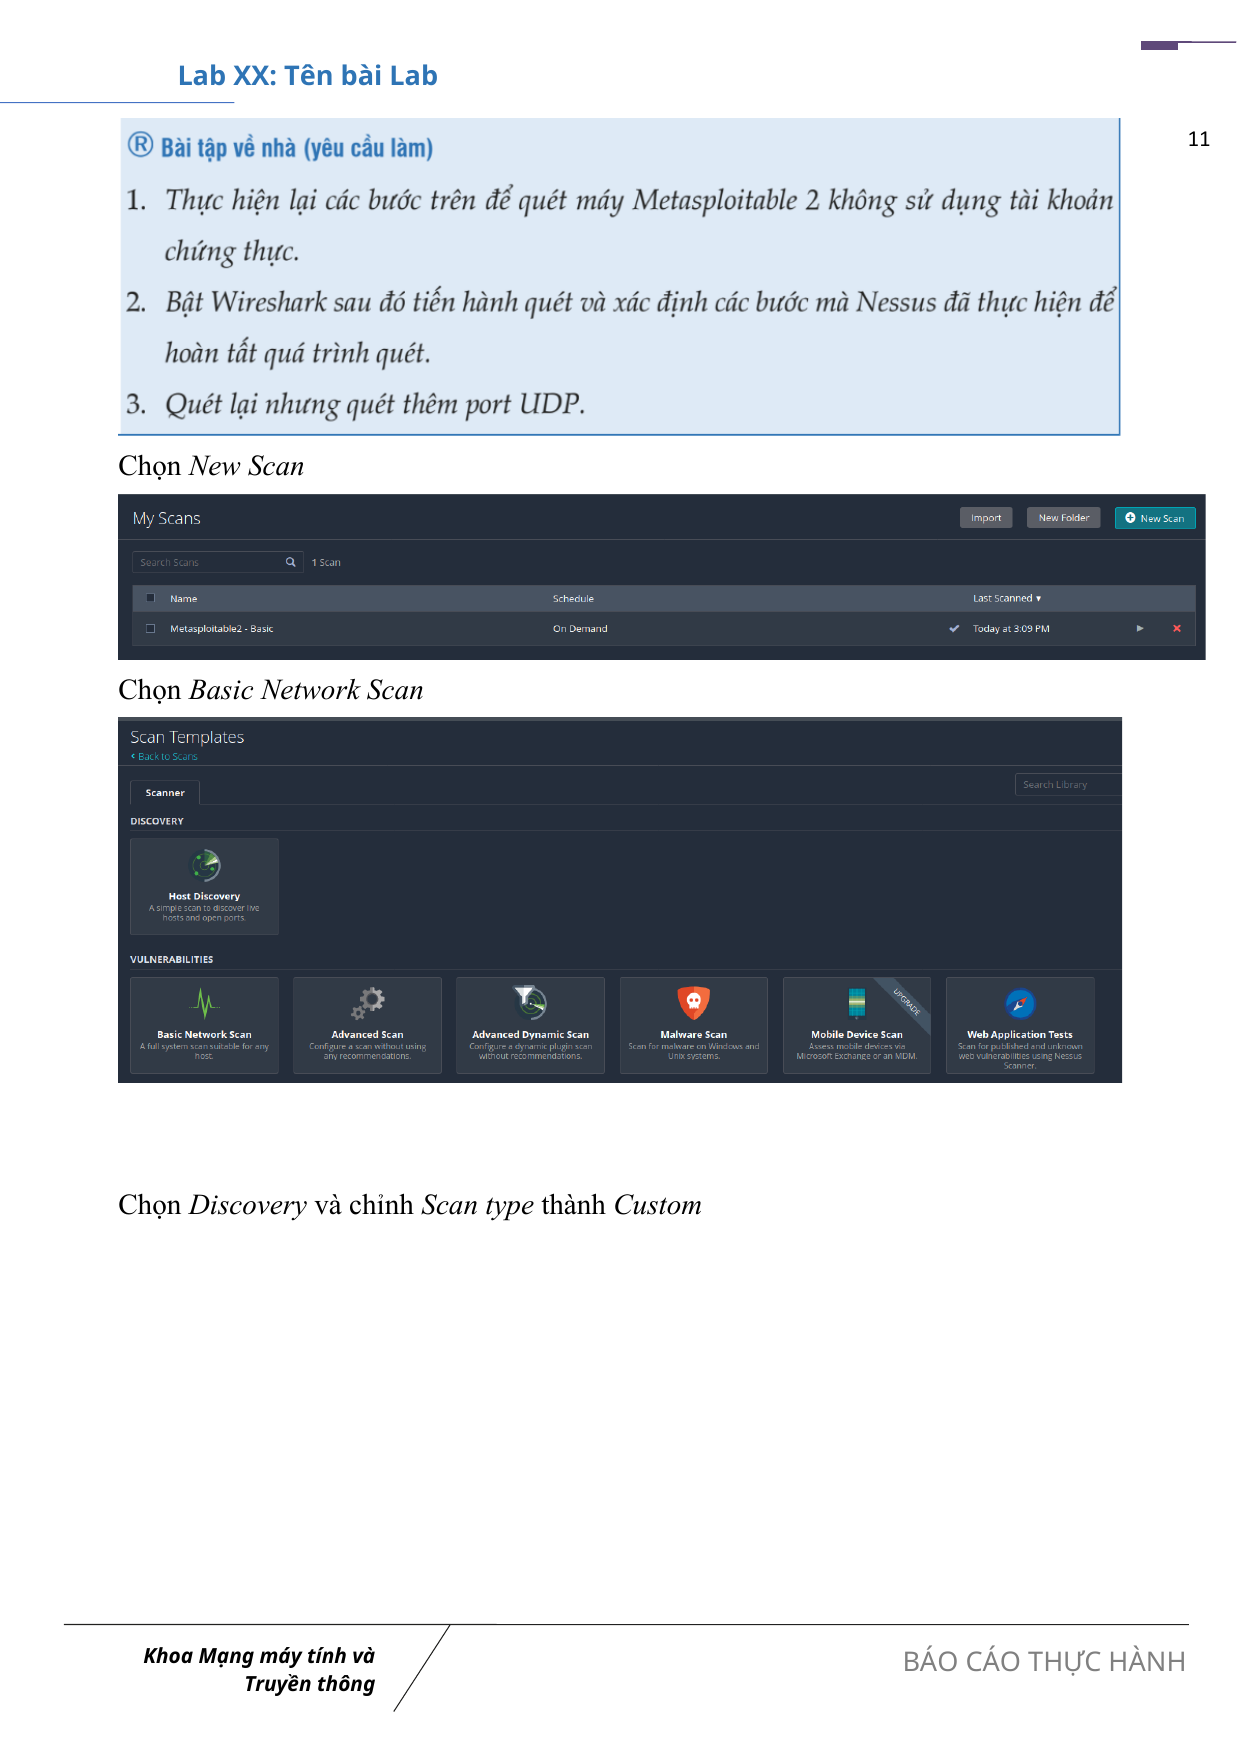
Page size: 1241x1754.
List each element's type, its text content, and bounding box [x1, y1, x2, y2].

picture [118, 717, 1123, 1083]
text Chọn Basic Network Scan [118, 672, 1122, 705]
text Chọn New Scan [118, 448, 1122, 482]
text Chọn Discovery và chỉnh Scan type thành Custom [118, 1187, 1122, 1221]
picture [118, 118, 1123, 436]
picture [118, 494, 1206, 660]
